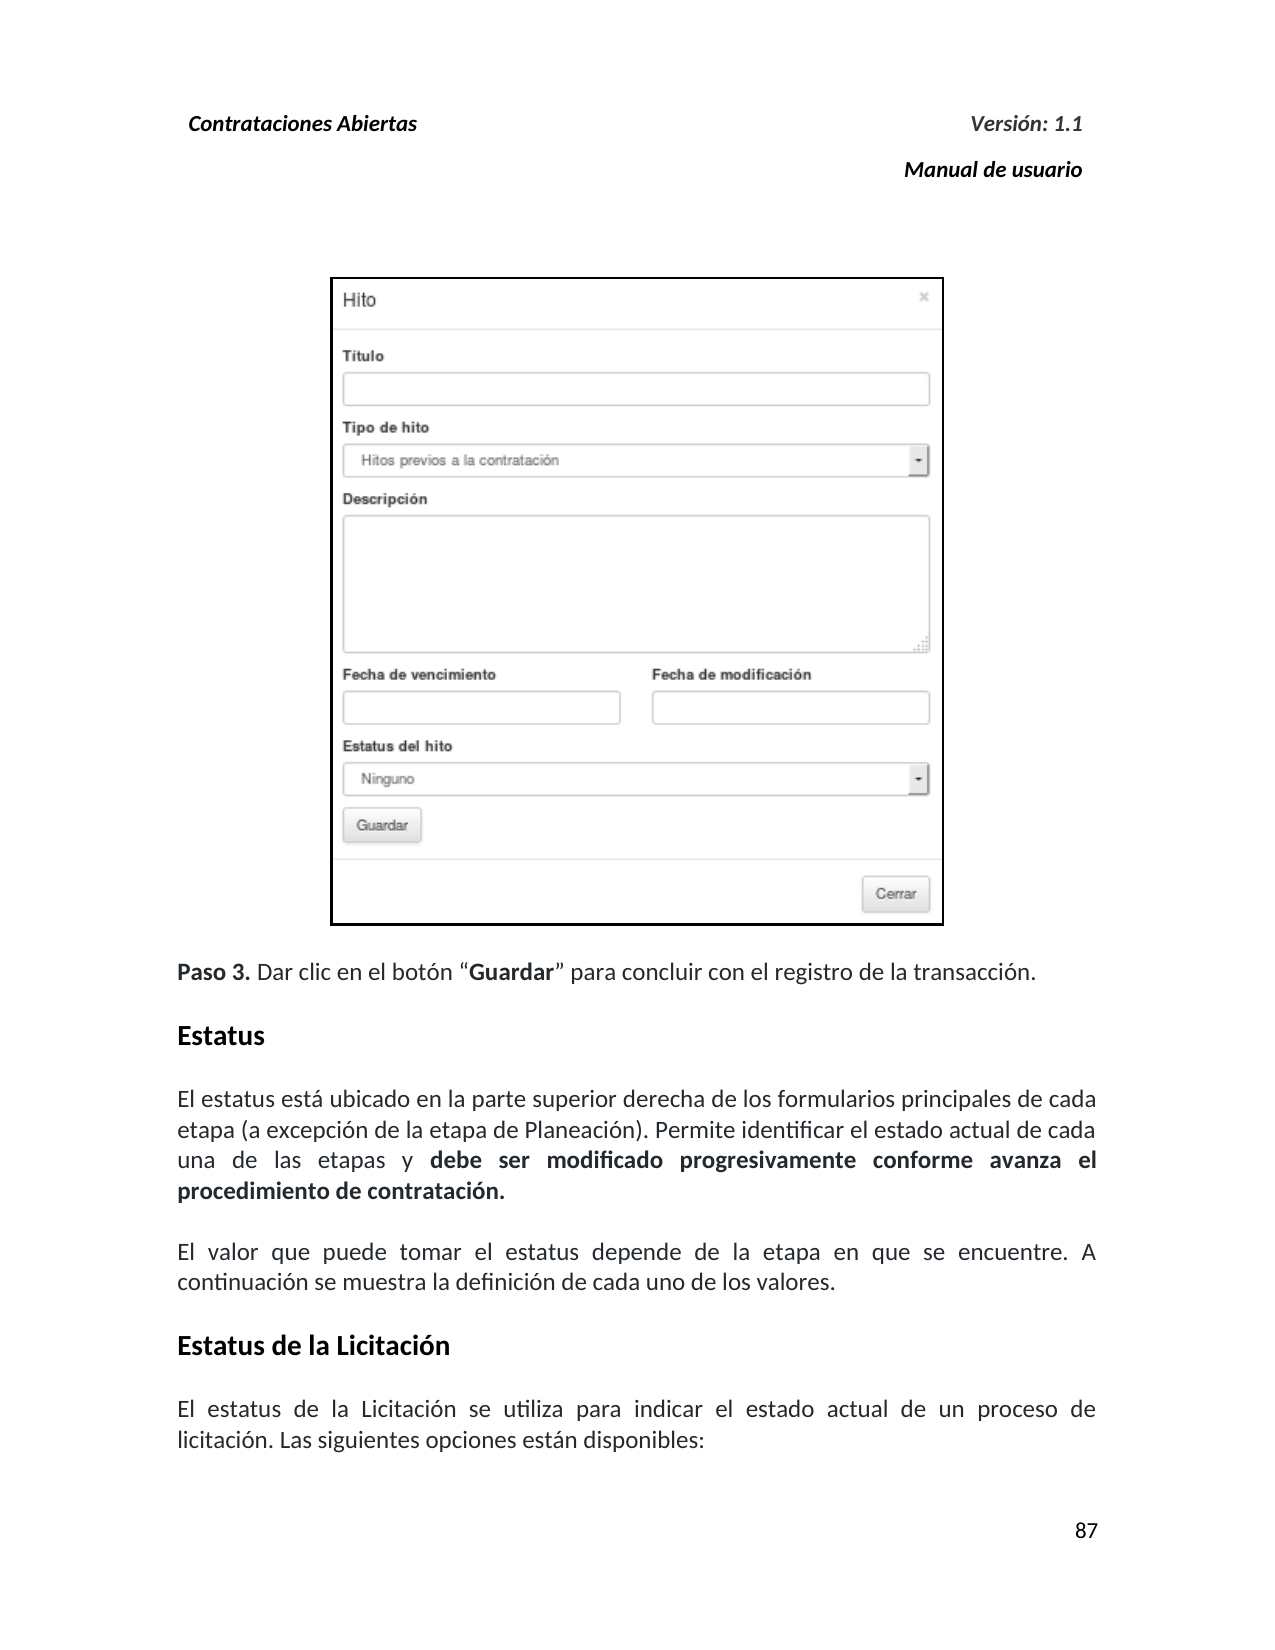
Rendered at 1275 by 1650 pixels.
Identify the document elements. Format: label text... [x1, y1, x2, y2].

subtitle Estatus de la Licitación [177, 1327, 1098, 1363]
text El estatus está ubicado en la parte superior derecha de los formularios principales de cada etapa (a excepción de la etapa de Planeación). Permite identificar el estado actual de cada una de las etapas y debe ser modificado progresivamente conforme avanza el procedimiento de contratación. [177, 1083, 1098, 1205]
text El valor que puede tomar el estatus depende de la etapa en que se encuentre. A continuación se muestra la definición de cada uno de los valores. [177, 1236, 1098, 1297]
text Paso 3. Dar clic en el botón “Guardar” para concluir con el registro de la transacción. [177, 956, 1098, 987]
picture [333, 279, 942, 923]
subtitle Estatus [177, 1017, 1098, 1053]
text El estatus de la Licitación se utiliza para indicar el estado actual de un proceso de licitación. Las siguientes opciones están disponibles: [177, 1394, 1098, 1455]
